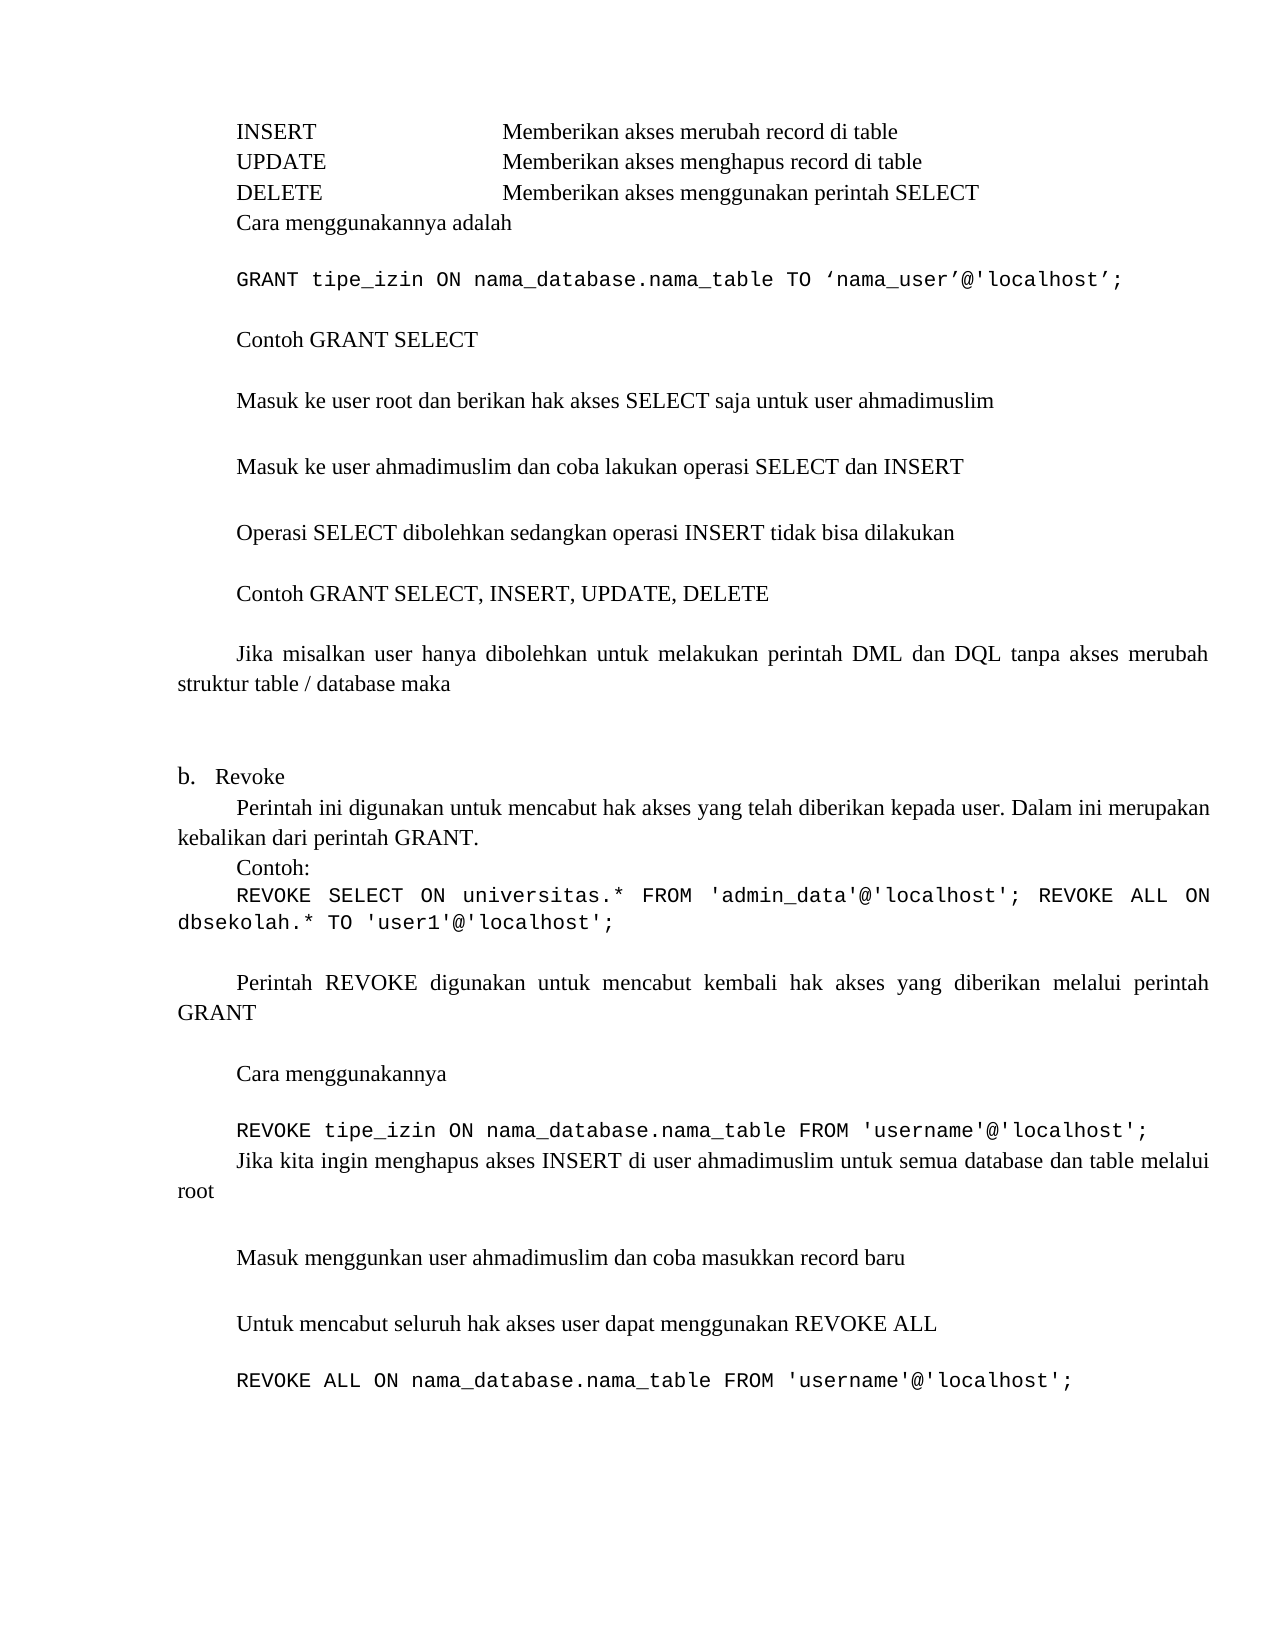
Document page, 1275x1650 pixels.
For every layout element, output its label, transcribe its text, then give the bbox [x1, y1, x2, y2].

text Masuk ke user root dan berikan hak akses SELECT saja untuk user ahmadimuslim [177, 387, 1211, 413]
text Jika misalkan user hanya dibolehkan untuk melakukan perintah DML dan DQL tanpa akses merubah struktur table / database maka [177, 640, 1211, 697]
text Masuk ke user ahmadimuslim dan coba lakukan operasi SELECT dan INSERT [177, 453, 1211, 479]
text REVOKE ALL ON nama_database.nama_table FROM 'username'@'localhost'; [177, 1370, 1211, 1394]
text Operasi SELECT dibolehkan sedangkan operasi INSERT tidak bisa dilakukan [177, 519, 1211, 546]
text Cara menggunakannya adalah [177, 209, 1211, 235]
text UPDATE Memberikan akses menghapus record di table [177, 148, 1211, 175]
text REVOKE SELECT ON universitas.* FROM 'admin_data'@'localhost'; REVOKE ALL ON dbsekolah.* TO 'user1'@'localhost'; [177, 884, 1211, 935]
text Contoh GRANT SELECT [177, 327, 1211, 353]
text Perintah REVOKE digunakan untuk mencabut kembali hak akses yang diberikan melalui perintah GRANT [177, 969, 1211, 1026]
text Untuk mencabut seluruh hak akses user dapat menggunakan REVOKE ALL [177, 1310, 1211, 1336]
text GRANT tipe_izin ON nama_database.nama_table TO ‘nama_user’@'localhost’; [177, 269, 1211, 293]
text Masuk menggunkan user ahmadimuslim dan coba masukkan record baru [177, 1244, 1211, 1270]
text Cara menggunakannya [177, 1060, 1211, 1086]
text DELETE Memberikan akses menggunakan perintah SELECT [177, 178, 1211, 205]
text INSERT Memberikan akses merubah record di table [177, 118, 1211, 144]
list Revoke [177, 761, 1216, 790]
text Jika kita ingin menghapus akses INSERT di user ahmadimuslim untuk semua database dan table melalui root [177, 1147, 1211, 1204]
text REVOKE tipe_izin ON nama_database.nama_table FROM 'username'@'localhost'; [177, 1120, 1211, 1144]
text Contoh GRANT SELECT, INSERT, UPDATE, DELETE [177, 580, 1211, 606]
text Perintah ini digunakan untuk mencabut hak akses yang telah diberikan kepada user. Dalam ini merupakan kebalikan dari perintah GRANT. [177, 794, 1211, 851]
text Contoh: [177, 854, 1216, 881]
